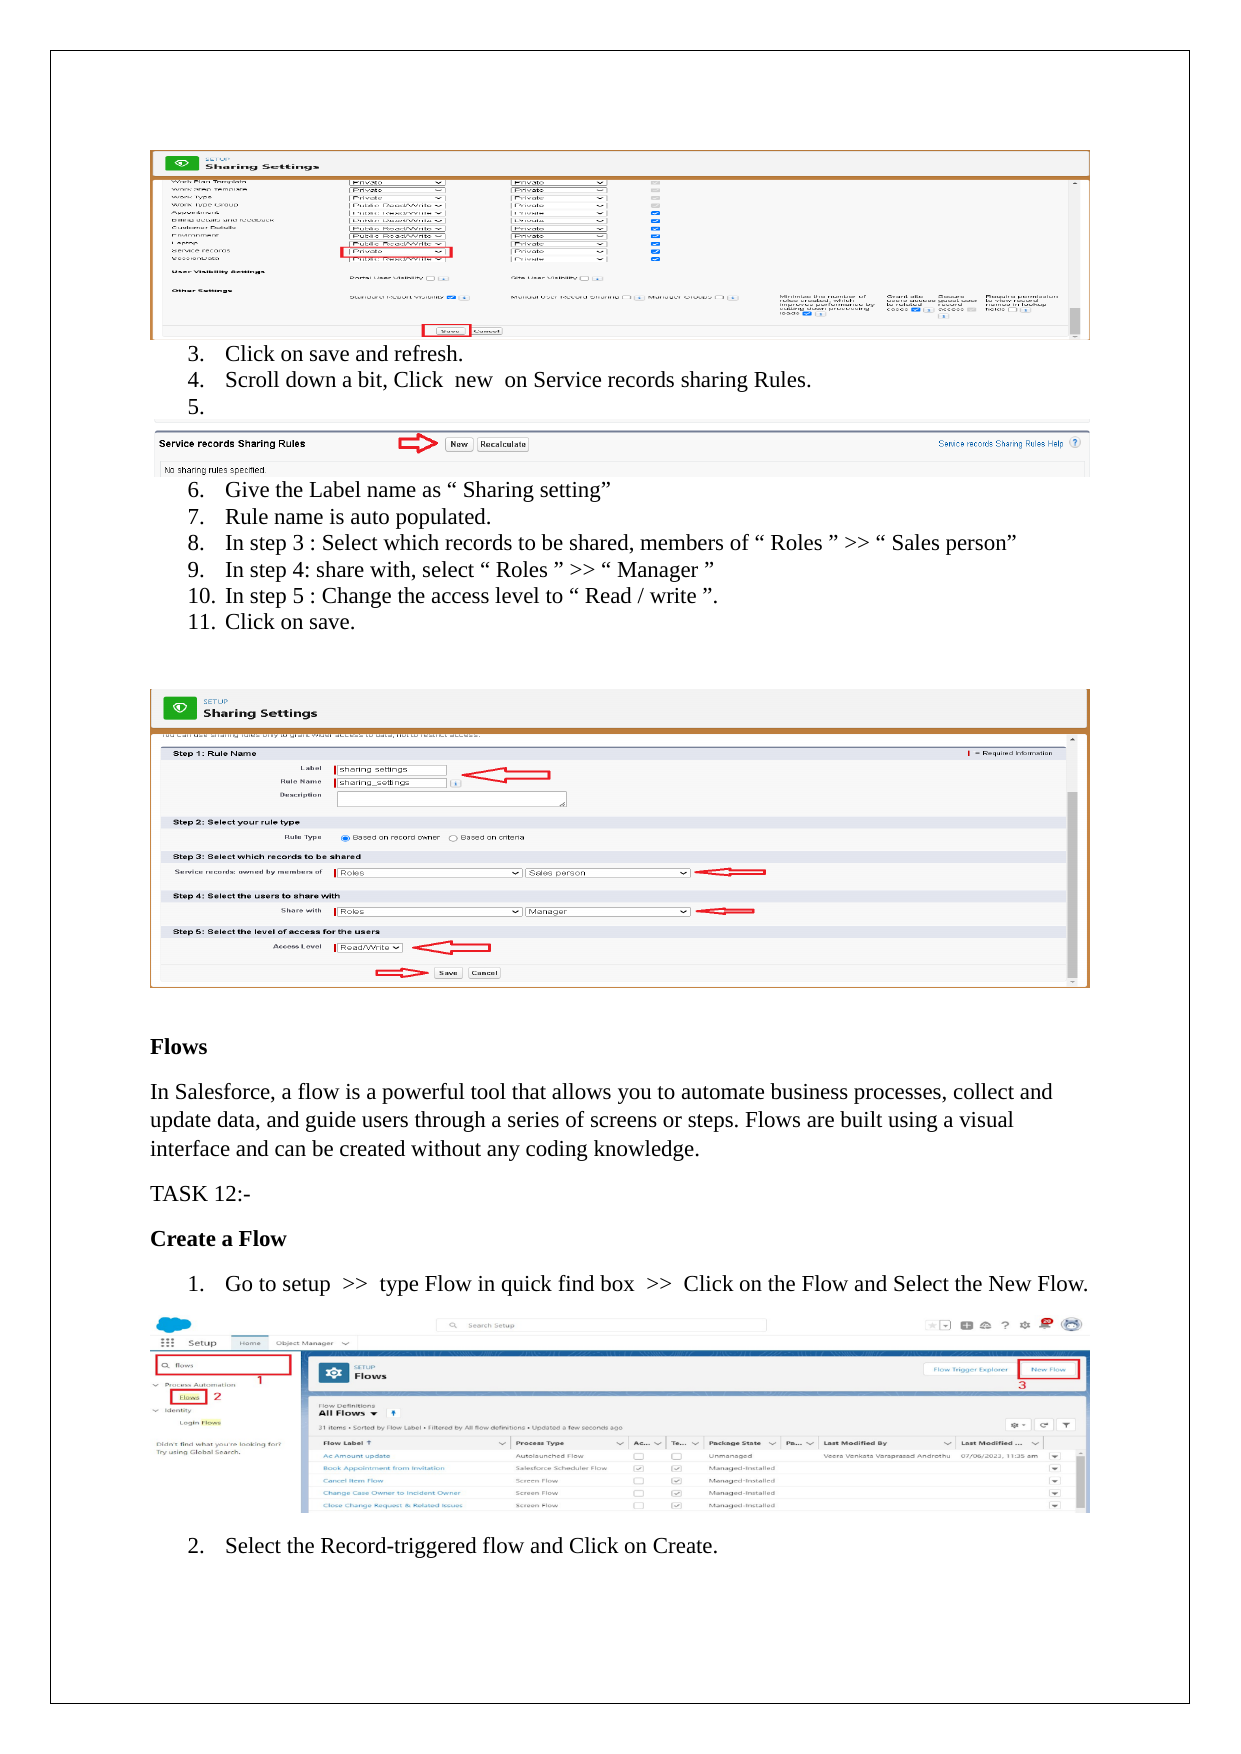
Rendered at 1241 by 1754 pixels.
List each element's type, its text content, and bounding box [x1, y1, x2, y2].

picture [150, 1315, 1090, 1513]
list Go to setup >> type Flow in quick find box >> Click on the Flow and Select the New Flow. [187, 1270, 1090, 1297]
list Click on save and refresh. [187, 340, 1090, 366]
list In step 3 : Select which records to be shared, members of “ Roles ” >> “ Sales person” [187, 529, 1090, 556]
list In step 5 : Change the access level to “ Read / write ”. [187, 582, 1090, 608]
text In Salesforce, a flow is a powerful tool that allows you to automate business processes, collect and update data, and guide users through a series of screens or steps. Flows are built using a visual interface and can be created without any coding knowledge. [150, 1078, 1090, 1161]
picture [150, 689, 1090, 988]
list Rule name is auto populated. [187, 503, 1090, 529]
text TASK 12:- [150, 1180, 1090, 1206]
list Scroll down a bit, Click new on Service records sharing Rules. [187, 366, 1090, 393]
text Create a Flow [150, 1225, 1090, 1251]
list Select the Record-triggered flow and Click on Create. [187, 1532, 1090, 1558]
list In step 4: share with, select “ Roles ” >> “ Manager ” [187, 556, 1090, 582]
list Give the Label name as “ Sharing setting” [187, 477, 1090, 503]
picture [150, 419, 1090, 477]
list Click on save. [187, 608, 1090, 635]
text Flows [150, 1033, 1090, 1059]
picture [150, 150, 1090, 340]
